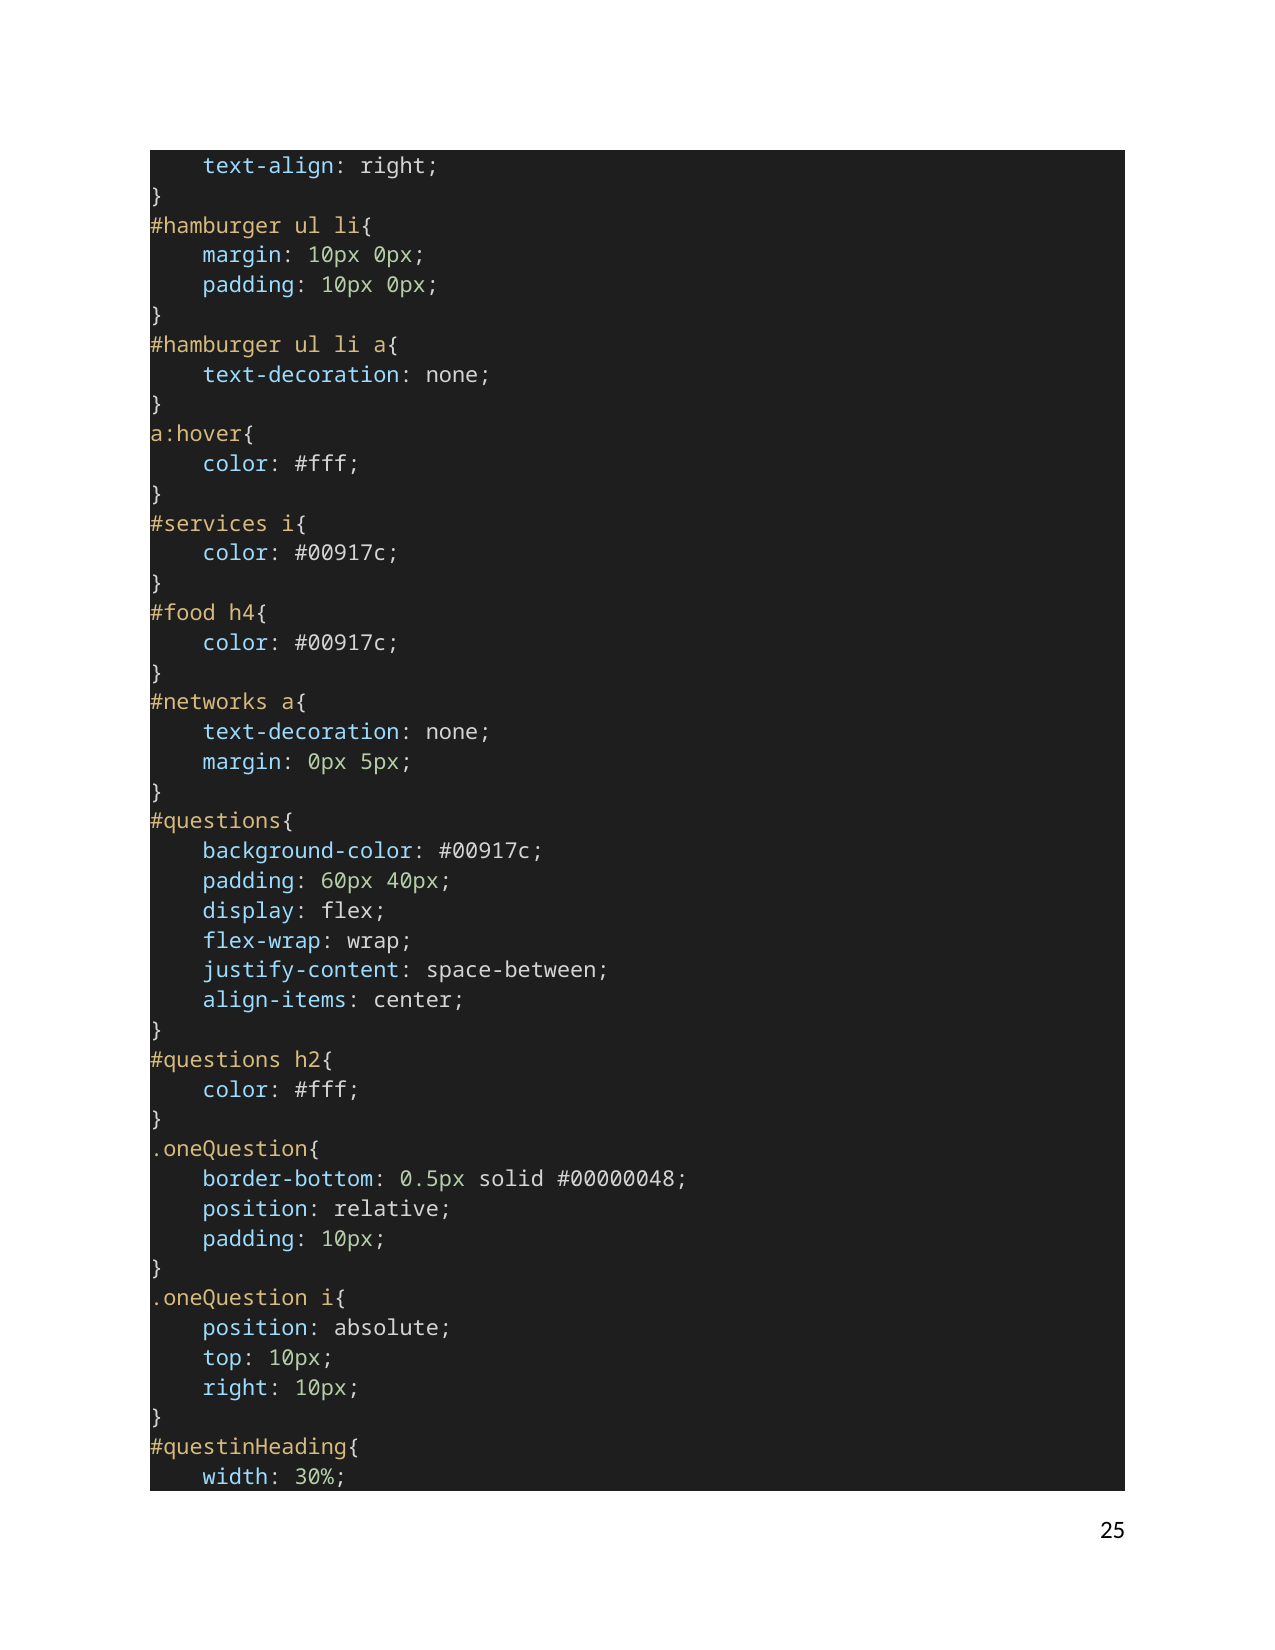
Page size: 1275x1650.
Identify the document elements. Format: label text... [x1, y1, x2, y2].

text margin: 0px 5px; [150, 746, 1125, 776]
text color: #fff; [150, 1073, 1125, 1103]
text #questions{ [150, 805, 1125, 835]
text #hamburger ul li a{ [150, 329, 1125, 358]
text } [150, 1252, 1125, 1282]
text padding: 60px 40px; [150, 865, 1125, 895]
text border-bottom: 0.5px solid #00000048; [150, 1163, 1125, 1193]
text } [150, 656, 1125, 686]
text #questions h2{ [150, 1044, 1125, 1073]
text color: #00917c; [150, 537, 1125, 567]
text } [150, 180, 1125, 209]
text color: #fff; [150, 448, 1125, 478]
text } [150, 1014, 1125, 1044]
text #hamburger ul li{ [150, 209, 1125, 239]
text width: 30%; [150, 1461, 1125, 1491]
text background-color: #00917c; [150, 835, 1125, 865]
text right: 10px; [150, 1371, 1125, 1401]
text justify-content: space-between; [150, 954, 1125, 984]
text #networks a{ [150, 686, 1125, 716]
text } [150, 299, 1125, 329]
text align-items: center; [150, 984, 1125, 1014]
text text-decoration: none; [150, 716, 1125, 746]
text #questinHeading{ [150, 1431, 1125, 1461]
text .oneQuestion i{ [150, 1282, 1125, 1312]
text } [150, 567, 1125, 597]
text .oneQuestion{ [150, 1133, 1125, 1163]
text a:hover{ [150, 418, 1125, 448]
text } [150, 478, 1125, 507]
text padding: 10px; [150, 1222, 1125, 1252]
text text-align: right; [150, 150, 1125, 180]
text color: #00917c; [150, 627, 1125, 656]
text top: 10px; [150, 1342, 1125, 1371]
text } [150, 1401, 1125, 1431]
text margin: 10px 0px; [150, 239, 1125, 269]
text position: absolute; [150, 1312, 1125, 1342]
text } [150, 1103, 1125, 1133]
text padding: 10px 0px; [150, 269, 1125, 299]
text #food h4{ [150, 597, 1125, 627]
text text-decoration: none; [150, 358, 1125, 388]
text flex-wrap: wrap; [150, 924, 1125, 954]
text #services i{ [150, 507, 1125, 537]
text position: relative; [150, 1193, 1125, 1222]
text display: flex; [150, 895, 1125, 924]
text } [150, 388, 1125, 418]
text } [150, 776, 1125, 805]
